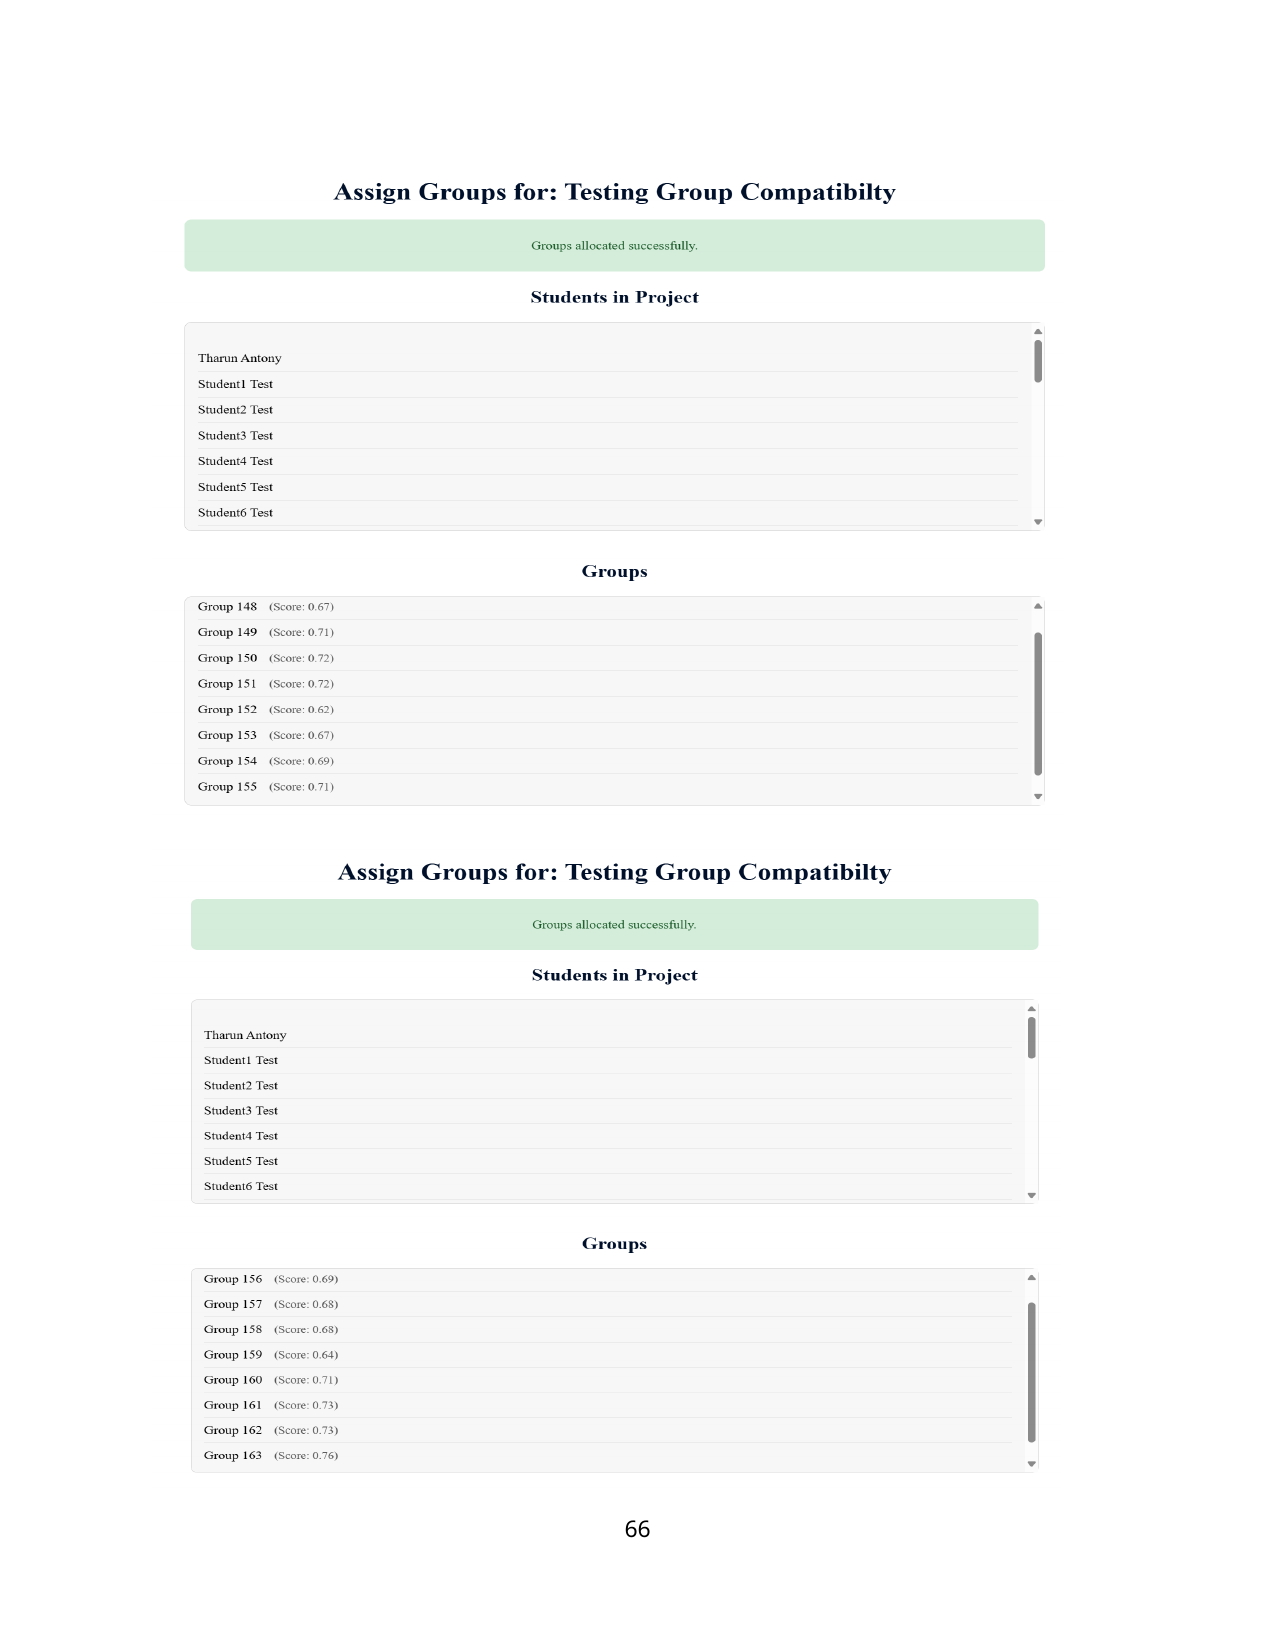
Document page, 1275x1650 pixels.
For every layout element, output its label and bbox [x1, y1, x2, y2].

picture [150, 834, 1061, 1488]
picture [150, 150, 1065, 815]
